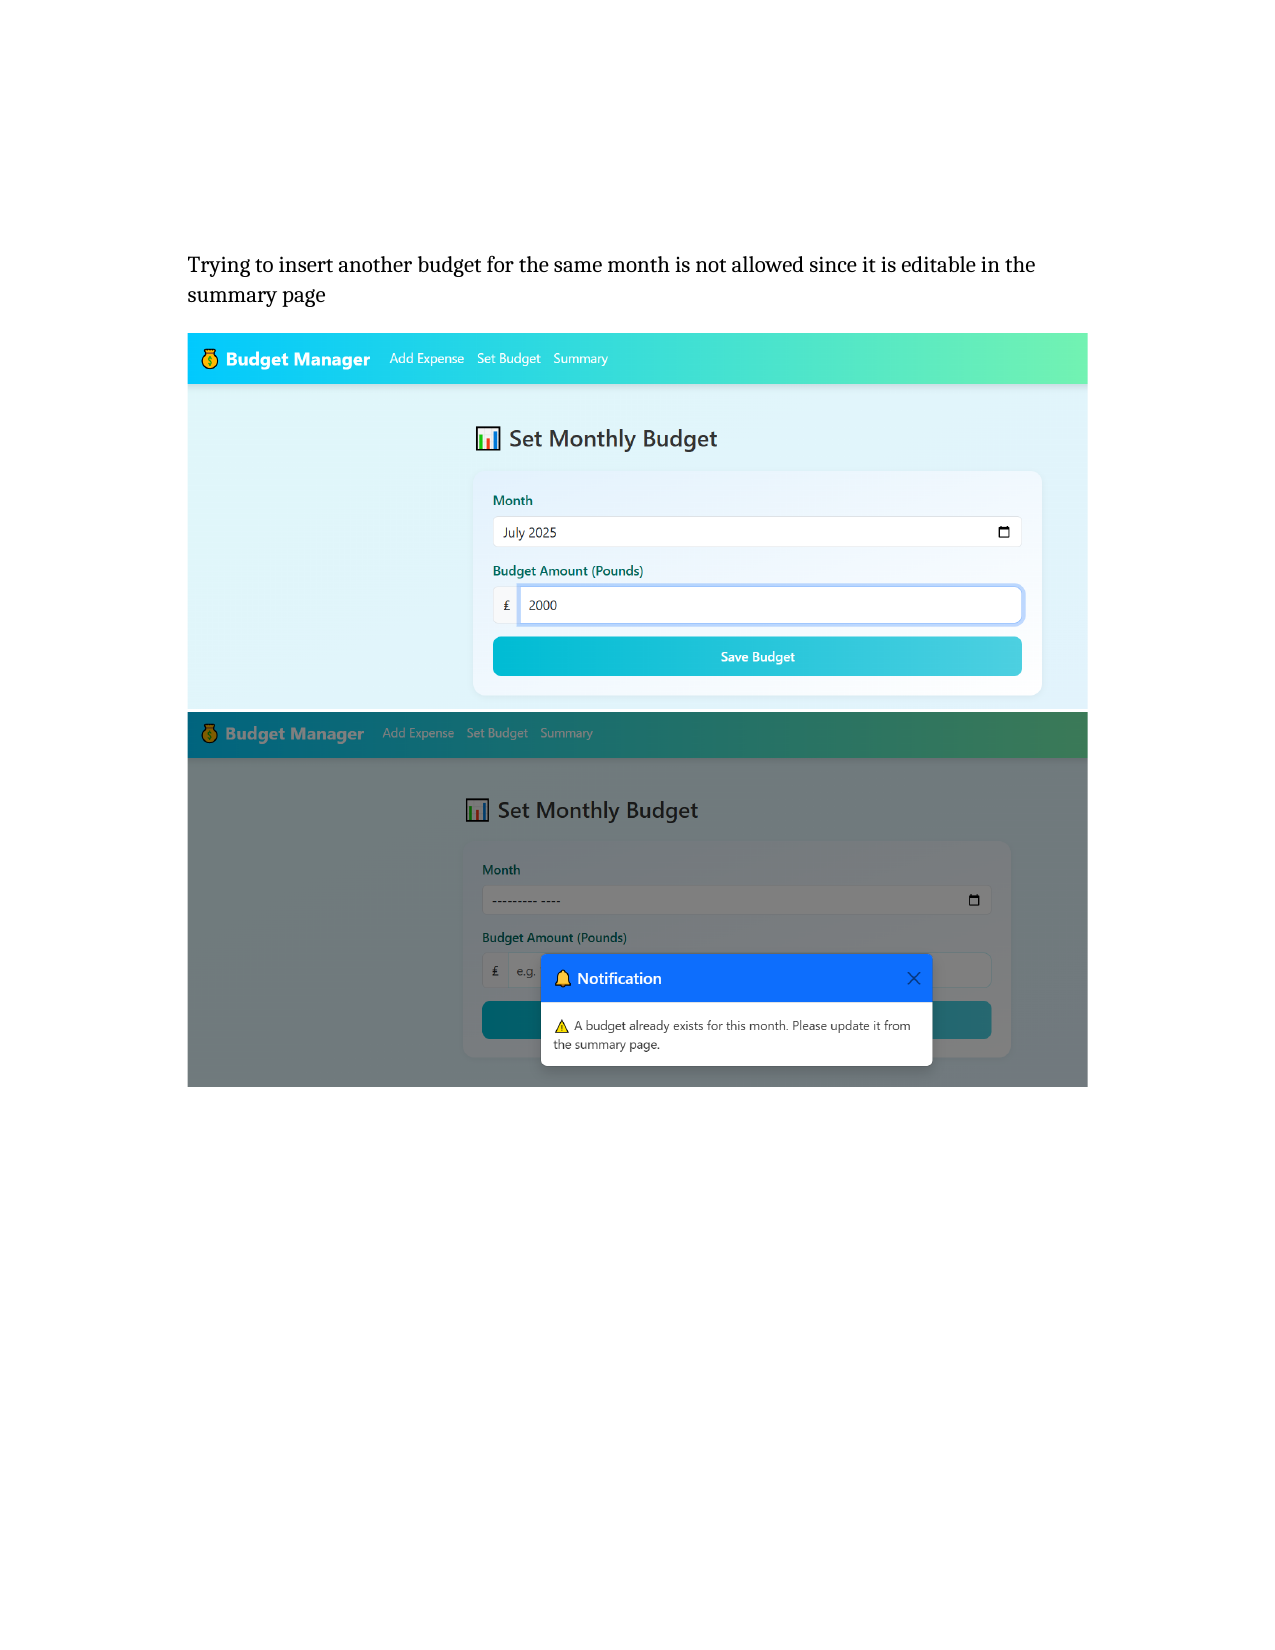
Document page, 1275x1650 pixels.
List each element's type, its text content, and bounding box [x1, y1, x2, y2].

picture [187, 712, 1088, 1087]
picture [248, 727, 256, 739]
picture [227, 353, 236, 365]
picture [203, 350, 217, 368]
picture [203, 725, 216, 742]
picture [238, 732, 245, 739]
picture [187, 333, 1088, 709]
picture [227, 728, 235, 739]
picture [239, 357, 247, 365]
text Trying to insert another budget for the same month is not allowed since it is editable in the summary page [187, 252, 1087, 309]
